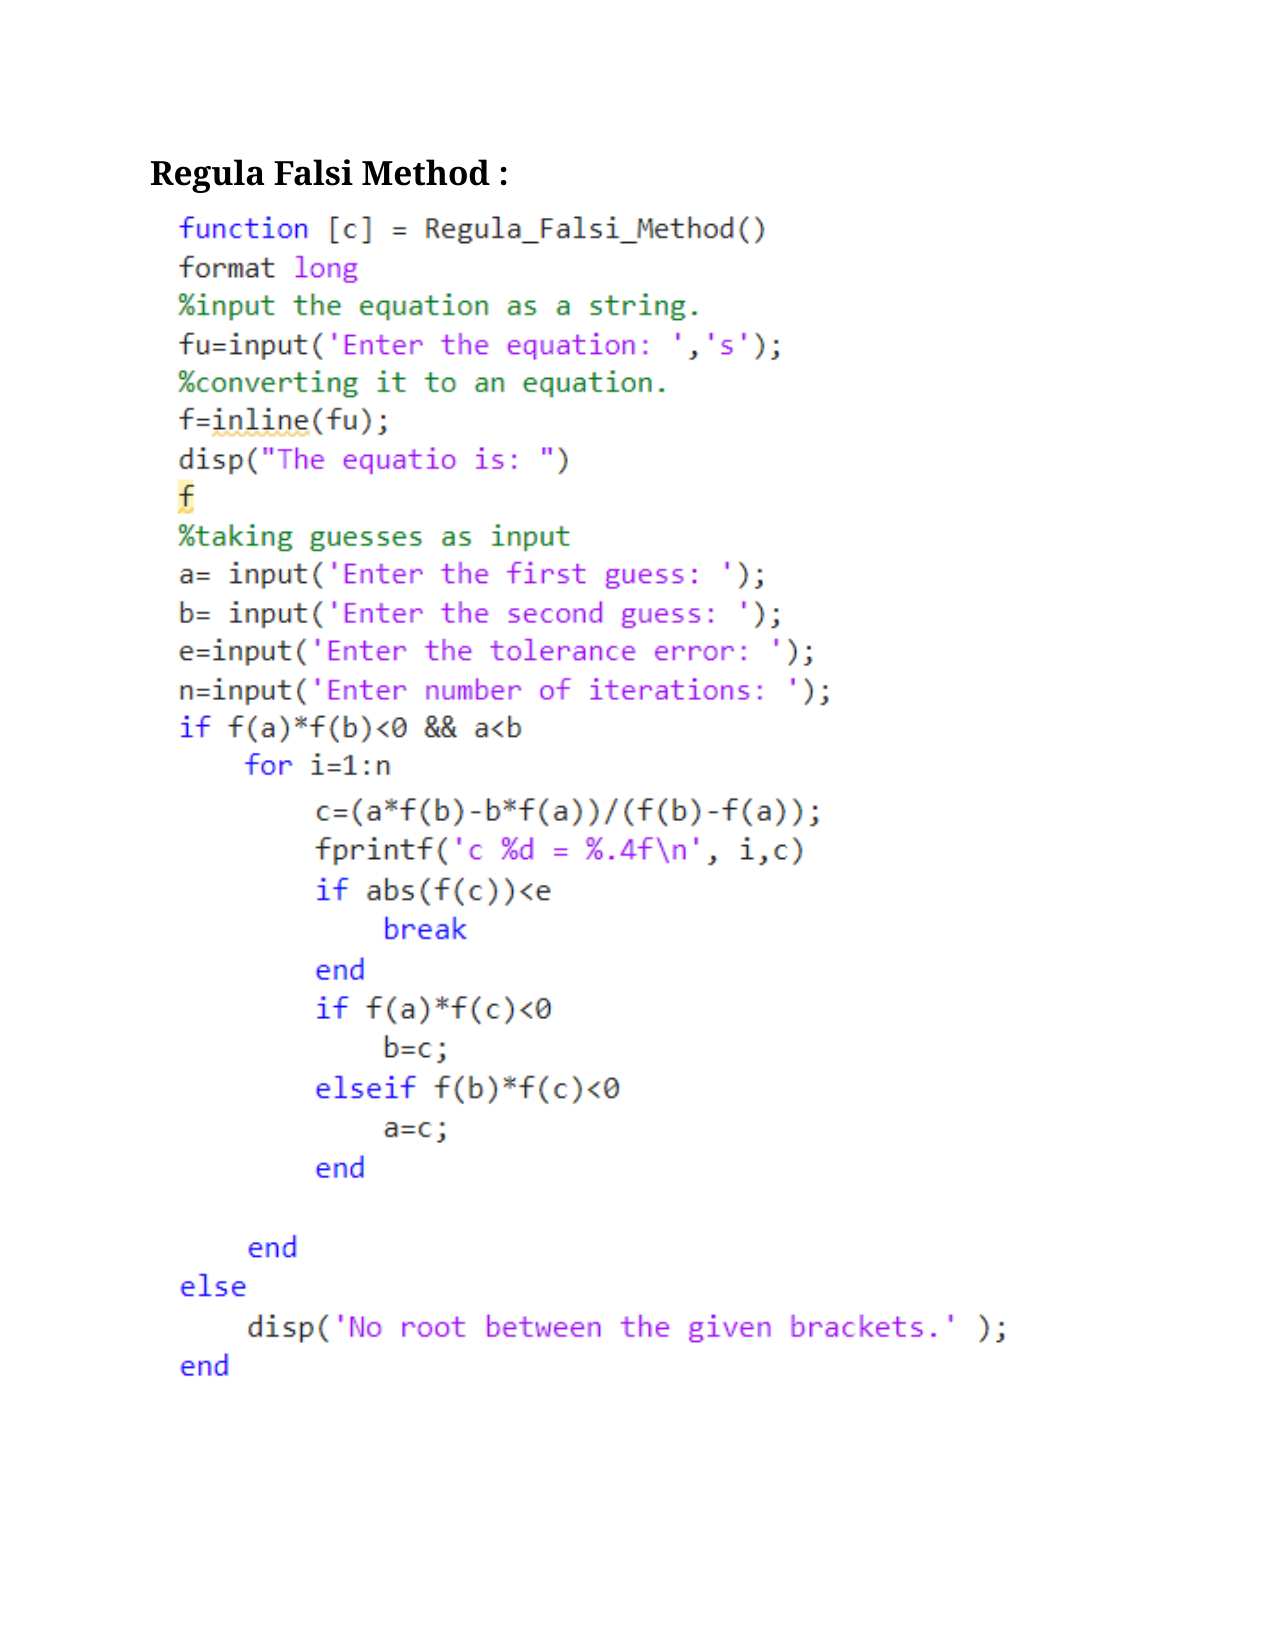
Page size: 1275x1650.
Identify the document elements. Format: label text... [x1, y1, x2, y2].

picture [150, 215, 1275, 782]
text Regula Falsi Method : [150, 150, 1125, 195]
picture [150, 783, 1275, 1379]
